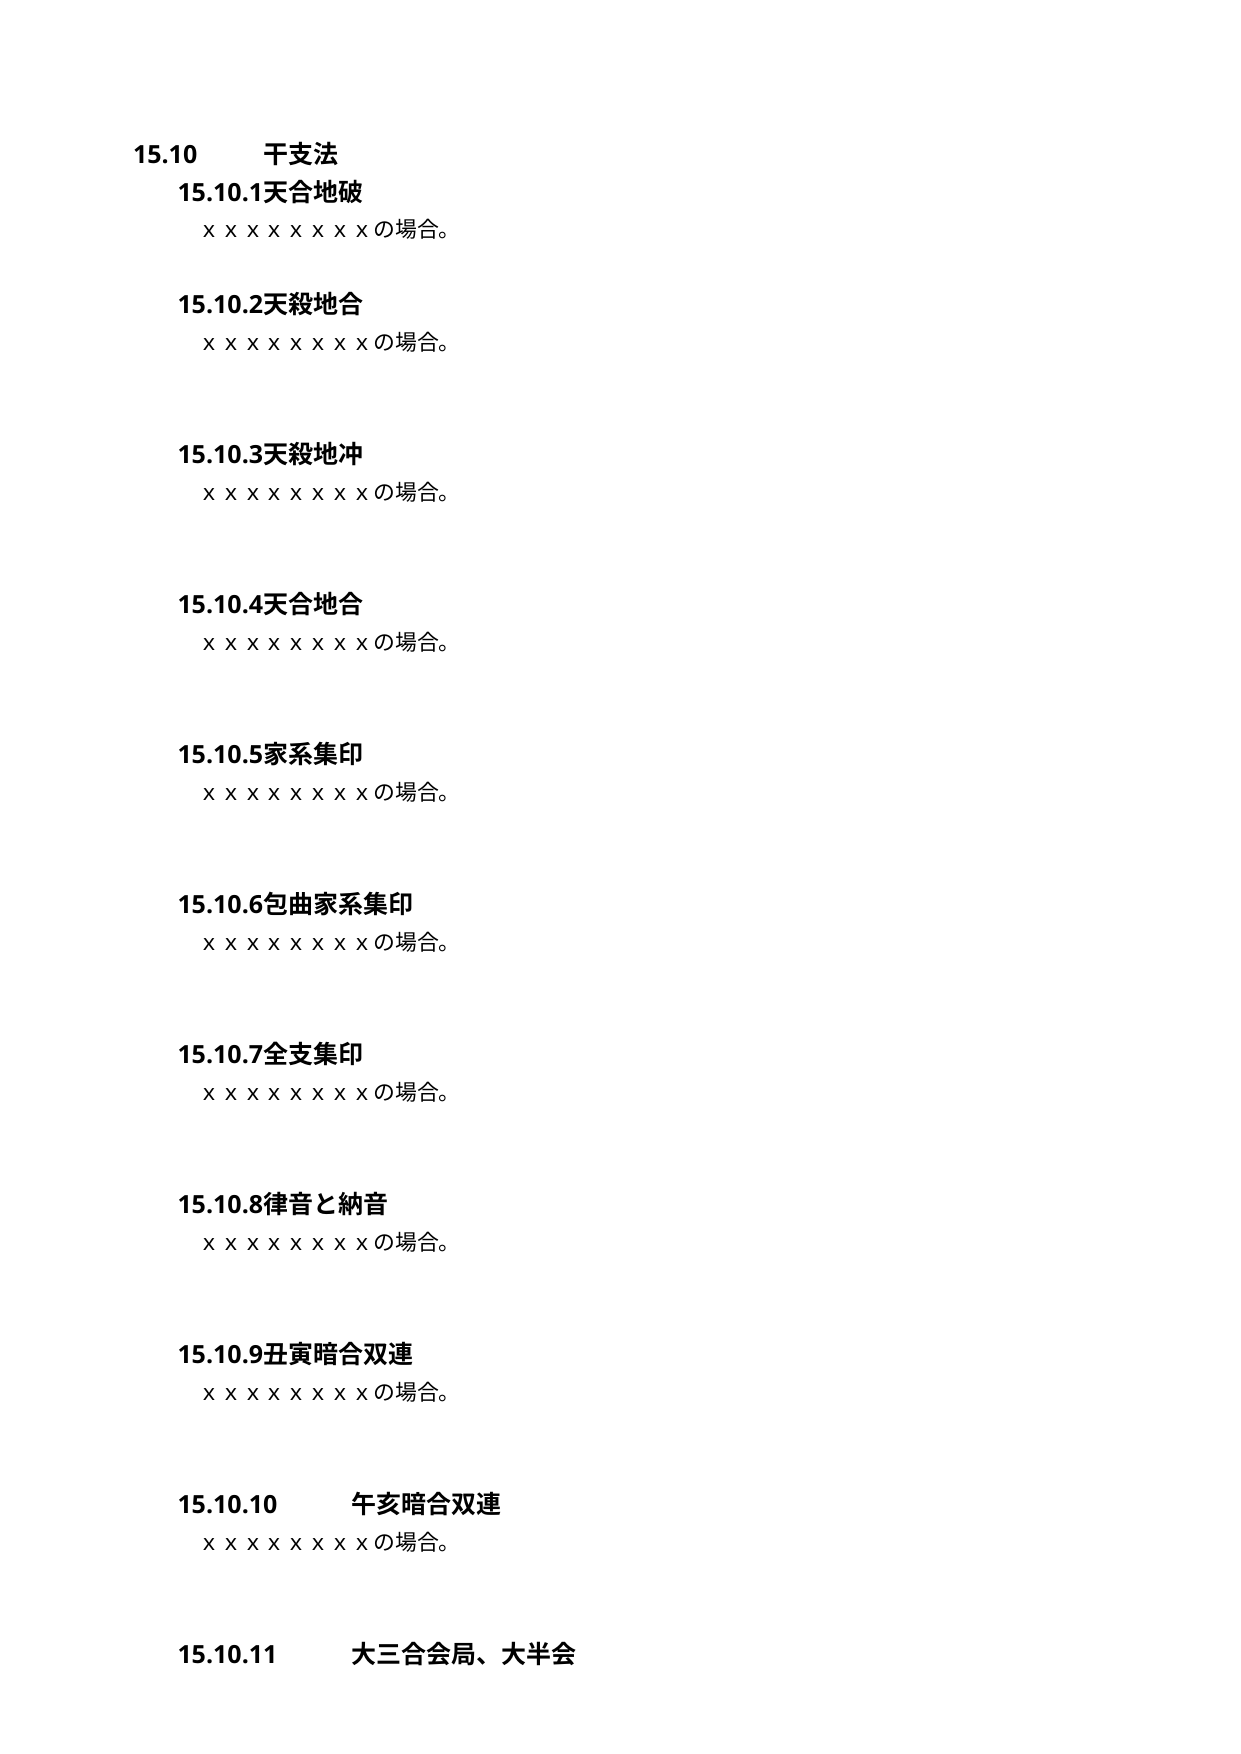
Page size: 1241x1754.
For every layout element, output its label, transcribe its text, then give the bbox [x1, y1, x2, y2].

text ｘｘｘｘｘｘｘｘの場合。 [198, 1222, 1167, 1259]
list 天合地破 [177, 172, 1145, 209]
text ｘｘｘｘｘｘｘｘの場合。 [198, 1072, 1167, 1109]
list 丑寅暗合双連 [177, 1334, 1145, 1372]
list 天合地合 [177, 584, 1145, 622]
text ｘｘｘｘｘｘｘｘの場合。 [198, 1522, 1167, 1559]
list 律音と納音 [177, 1184, 1145, 1222]
text ｘｘｘｘｘｘｘｘの場合。 [198, 922, 1167, 959]
list 大三合会局、大半会 [177, 1634, 1145, 1672]
text ｘｘｘｘｘｘｘｘの場合。 [198, 622, 1167, 659]
list 包曲家系集印 [177, 884, 1145, 922]
list 天殺地冲 [177, 434, 1145, 472]
list 家系集印 [177, 734, 1145, 772]
text ｘｘｘｘｘｘｘｘの場合。 [198, 1372, 1167, 1409]
text ｘｘｘｘｘｘｘｘの場合。 [198, 772, 1167, 809]
list 干支法 [133, 134, 1145, 172]
list 午亥暗合双連 [177, 1484, 1145, 1522]
list 天殺地合 [177, 284, 1145, 322]
list 全支集印 [177, 1034, 1145, 1072]
text ｘｘｘｘｘｘｘｘの場合。 [198, 472, 1167, 509]
text ｘｘｘｘｘｘｘｘの場合。 [198, 209, 1167, 247]
text ｘｘｘｘｘｘｘｘの場合。 [198, 322, 1167, 359]
